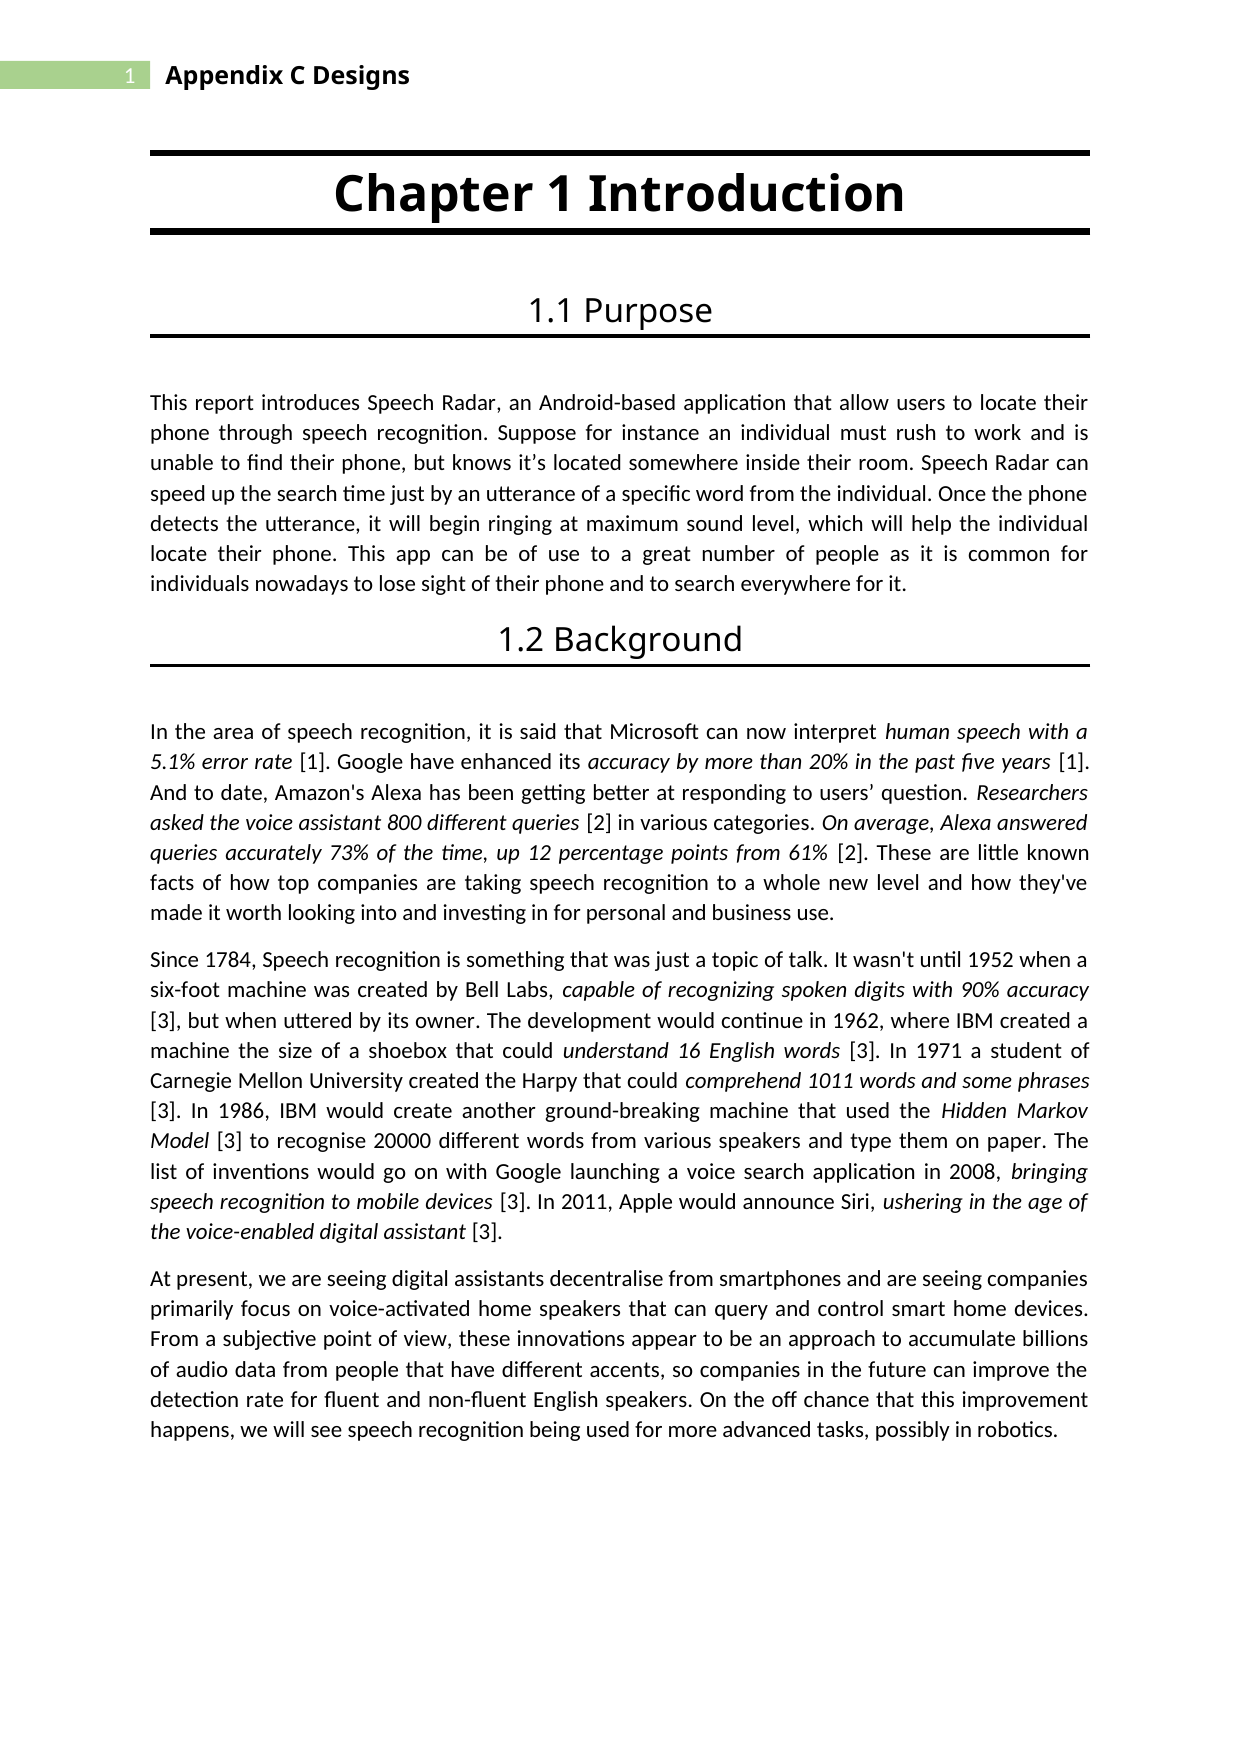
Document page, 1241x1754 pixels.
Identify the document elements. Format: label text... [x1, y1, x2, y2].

text This report introduces Speech Radar, an Android-based application that allow users to locate their phone through speech recognition. Suppose for instance an individual must rush to work and is unable to find their phone, but knows it’s located somewhere inside their room. Speech Radar can speed up the search time just by an utterance of a specific word from the individual. Once the phone detects the utterance, it will begin ringing at maximum sound level, which will help the individual locate their phone. This app can be of use to a great number of people as it is common for individuals nowadays to lose sight of their phone and to search everywhere for it. [150, 388, 1090, 597]
text Since 1784, Speech recognition is something that was just a topic of talk. It wasn't until 1952 when a six-foot machine was created by Bell Labs, capable of recognizing spoken digits with 90% accuracy [3], but when uttered by its owner. The development would continue in 1962, where IBM created a machine the size of a shoebox that could understand 16 English words [3]. In 1971 a student of Carnegie Mellon University created the Harpy that could comprehend 1011 words and some phrases [3]. In 1986, IBM would create another ground-breaking machine that used the Hidden Markov Model [3] to recognise 20000 different words from various speakers and type them on paper. The list of inventions would go on with Google launching a voice search application in 2008, bringing speech recognition to mobile devices [3]. In 2011, Apple would announce Siri, ushering in the age of the voice-enabled digital assistant [3]. [150, 945, 1090, 1245]
subtitle Purpose [150, 287, 1090, 334]
subtitle Introduction [150, 156, 1090, 228]
subtitle Background [150, 616, 1090, 664]
text At present, we are seeing digital assistants decentralise from smartphones and are seeing companies primarily focus on voice-activated home speakers that can query and control smart home devices. From a subjective point of view, these innovations appear to be an approach to accumulate billions of audio data from people that have different accents, so companies in the future can improve the detection rate for fluent and non-fluent English speakers. On the off chance that this improvement happens, we will see speech recognition being used for more advanced tasks, possibly in robotics. [150, 1264, 1090, 1443]
text In the area of speech recognition, it is said that Microsoft can now interpret human speech with a 5.1% error rate [1]. Google have enhanced its accuracy by more than 20% in the past five years [1]. And to date, Amazon's Alexa has been getting better at responding to users’ question. Researchers asked the voice assistant 800 different queries [2] in various categories. On average, Alexa answered queries accurately 73% of the time, up 12 percentage points from 61% [2]. These are little known facts of how top companies are taking speech recognition to a whole new level and how they've made it worth looking into and investing in for personal and business use. [150, 717, 1090, 927]
